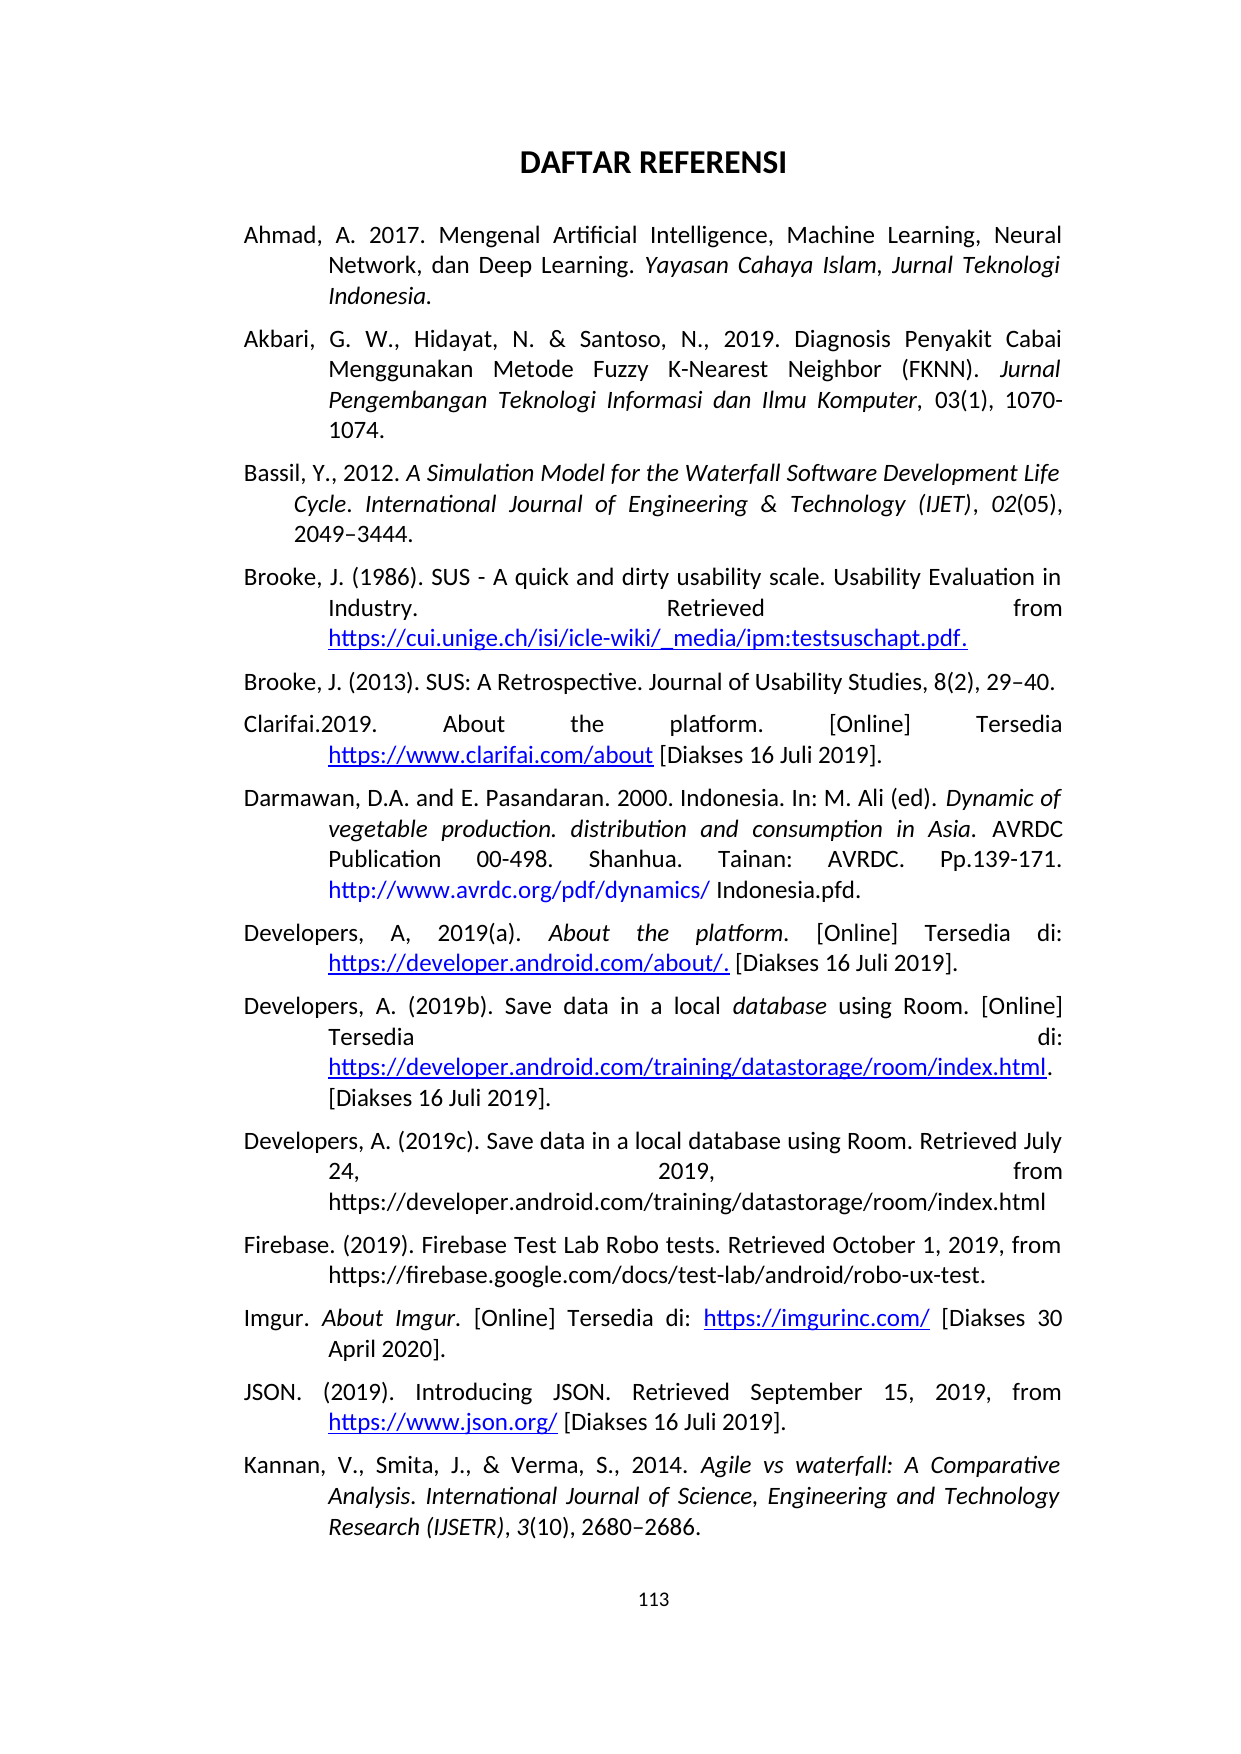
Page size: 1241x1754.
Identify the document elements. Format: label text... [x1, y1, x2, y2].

text Developers, A. (2019b). Save data in a local database using Room. [Online] Tersedia di: https://developer.android.com/training/datastorage/room/index.html. [Diakses 16 Juli 2019]. [244, 990, 1063, 1112]
text Brooke, J. (2013). SUS: A Retrospective. Journal of Usability Studies, 8(2), 29–40. [244, 666, 1063, 696]
text Imgur. About Imgur. [Online] Tersedia di: https://imgurinc.com/ [Diakses 30 April 2020]. [244, 1302, 1063, 1363]
subtitle DAFTAR REFERENSI [244, 141, 1063, 181]
text Developers, A. (2019c). Save data in a local database using Room. Retrieved July 24, 2019, from https://developer.android.com/training/datastorage/room/index.html [244, 1125, 1063, 1216]
text Bassil, Y., 2012. A Simulation Model for the Waterfall Software Development Life Cycle. International Journal of Engineering & Technology (IJET), 02(05), 2049–3444. [244, 457, 1063, 549]
text Brooke, J. (1986). SUS - A quick and dirty usability scale. Usability Evaluation in Industry. Retrieved from https://cui.unige.ch/isi/icle-wiki/_media/ipm:testsuschapt.pdf. [244, 562, 1063, 653]
text Ahmad, A. 2017. Mengenal Artificial Intelligence, Machine Learning, Neural Network, dan Deep Learning. Yayasan Cahaya Islam, Jurnal Teknologi Indonesia. [244, 219, 1063, 310]
text Developers, A, 2019(a). About the platform. [Online] Tersedia di: https://developer.android.com/about/. [Diakses 16 Juli 2019]. [244, 917, 1063, 978]
text Firebase. (2019). Firebase Test Lab Robo tests. Retrieved October 1, 2019, from https://firebase.google.com/docs/test-lab/android/robo-ux-test. [244, 1229, 1063, 1290]
text JSON. (2019). Introducing JSON. Retrieved September 15, 2019, from https://www.json.org/ [Diakses 16 Juli 2019]. [244, 1376, 1063, 1437]
text Darmawan, D.A. and E. Pasandaran. 2000. Indonesia. In: M. Ali (ed). Dynamic of vegetable production. distribution and consumption in Asia. AVRDC Publication 00-498. Shanhua. Tainan: AVRDC. Pp.139-171. http://www.avrdc.org/pdf/dynamics/ Indonesia.pfd. [244, 782, 1063, 904]
text Kannan, V., Smita, J., & Verma, S., 2014. Agile vs waterfall: A Comparative Analysis. International Journal of Science, Engineering and Technology Research (IJSETR), 3(10), 2680–2686. [244, 1449, 1063, 1541]
text Akbari, G. W., Hidayat, N. & Santoso, N., 2019. Diagnosis Penyakit Cabai Menggunakan Metode Fuzzy K-Nearest Neighbor (FKNN). Jurnal Pengembangan Teknologi Informasi dan Ilmu Komputer, 03(1), 1070-1074. [244, 323, 1063, 445]
text Clarifai.2019. About the platform. [Online] Tersedia https://www.clarifai.com/about [Diakses 16 Juli 2019]. [244, 709, 1063, 770]
